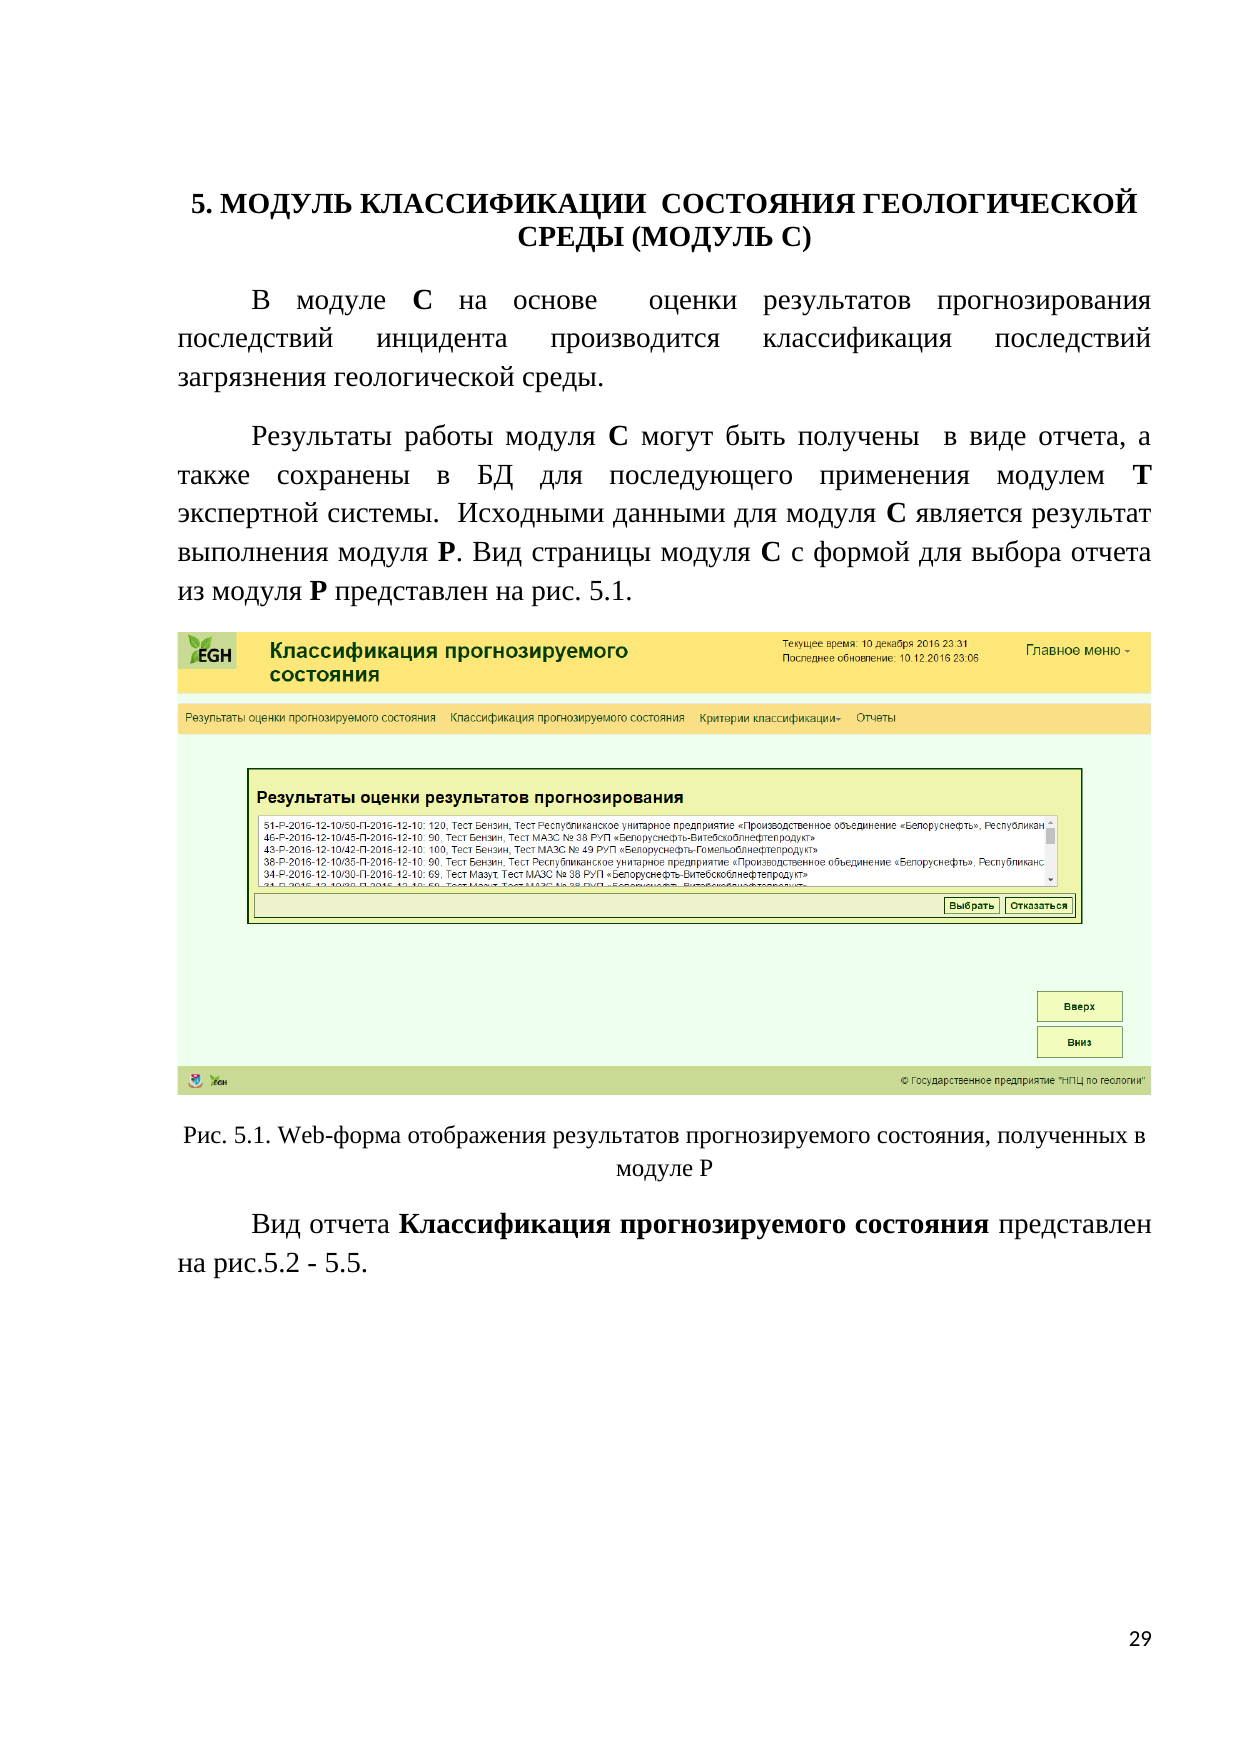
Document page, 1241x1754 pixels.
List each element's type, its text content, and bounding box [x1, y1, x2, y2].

text В модуле С на основе оценки результатов прогнозирования последствий инцидента производится классификация последствий загрязнения геологической среды. [177, 282, 1152, 393]
picture [177, 632, 1152, 1095]
text Вид отчета Классификация прогнозируемого состояния представлен на рис.5.2 - 5.5. [177, 1207, 1152, 1279]
text Рис. 5.1. Web-форма отображения результатов прогнозируемого состояния, полученных в модуле Р [177, 1120, 1152, 1182]
subtitle 5. Модуль классификации состояния геологической среды (МОДУЛЬ С) [177, 186, 1152, 253]
text Результаты работы модуля С могут быть получены в виде отчета, а также сохранены в БД для последующего применения модулем Т экспертной системы. Исходными данными для модуля С является результат выполнения модуля Р. Вид страницы модуля С с формой для выбора отчета из модуля Р представлен на рис. 5.1. [177, 418, 1152, 606]
